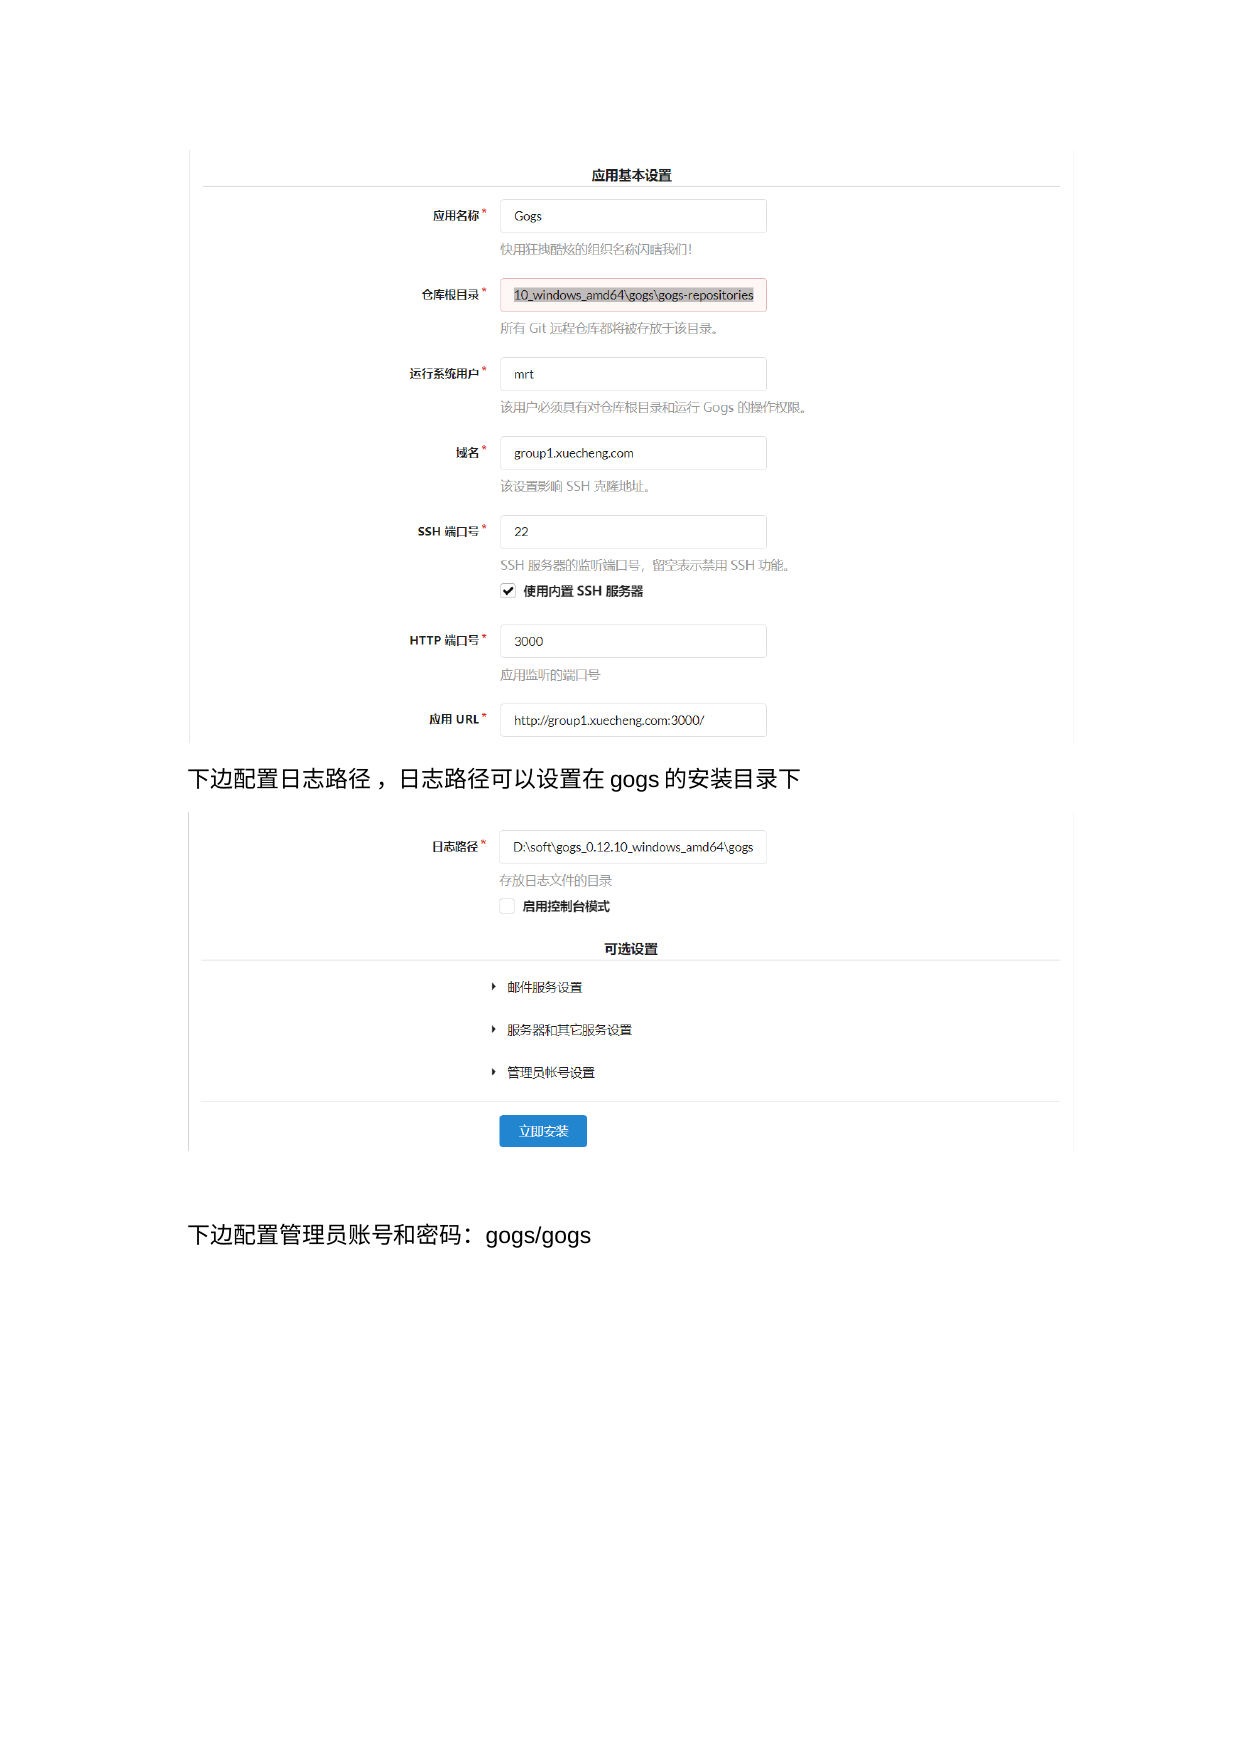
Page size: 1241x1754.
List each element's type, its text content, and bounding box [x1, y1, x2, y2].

text 下边配置日志路径 ，日志路径可以设置在gogs的安装目录下 [187, 761, 1053, 794]
picture [187, 150, 1074, 743]
text 下边配置管理员账号和密码：gogs/gogs [187, 1217, 1053, 1250]
picture [187, 812, 1074, 1151]
